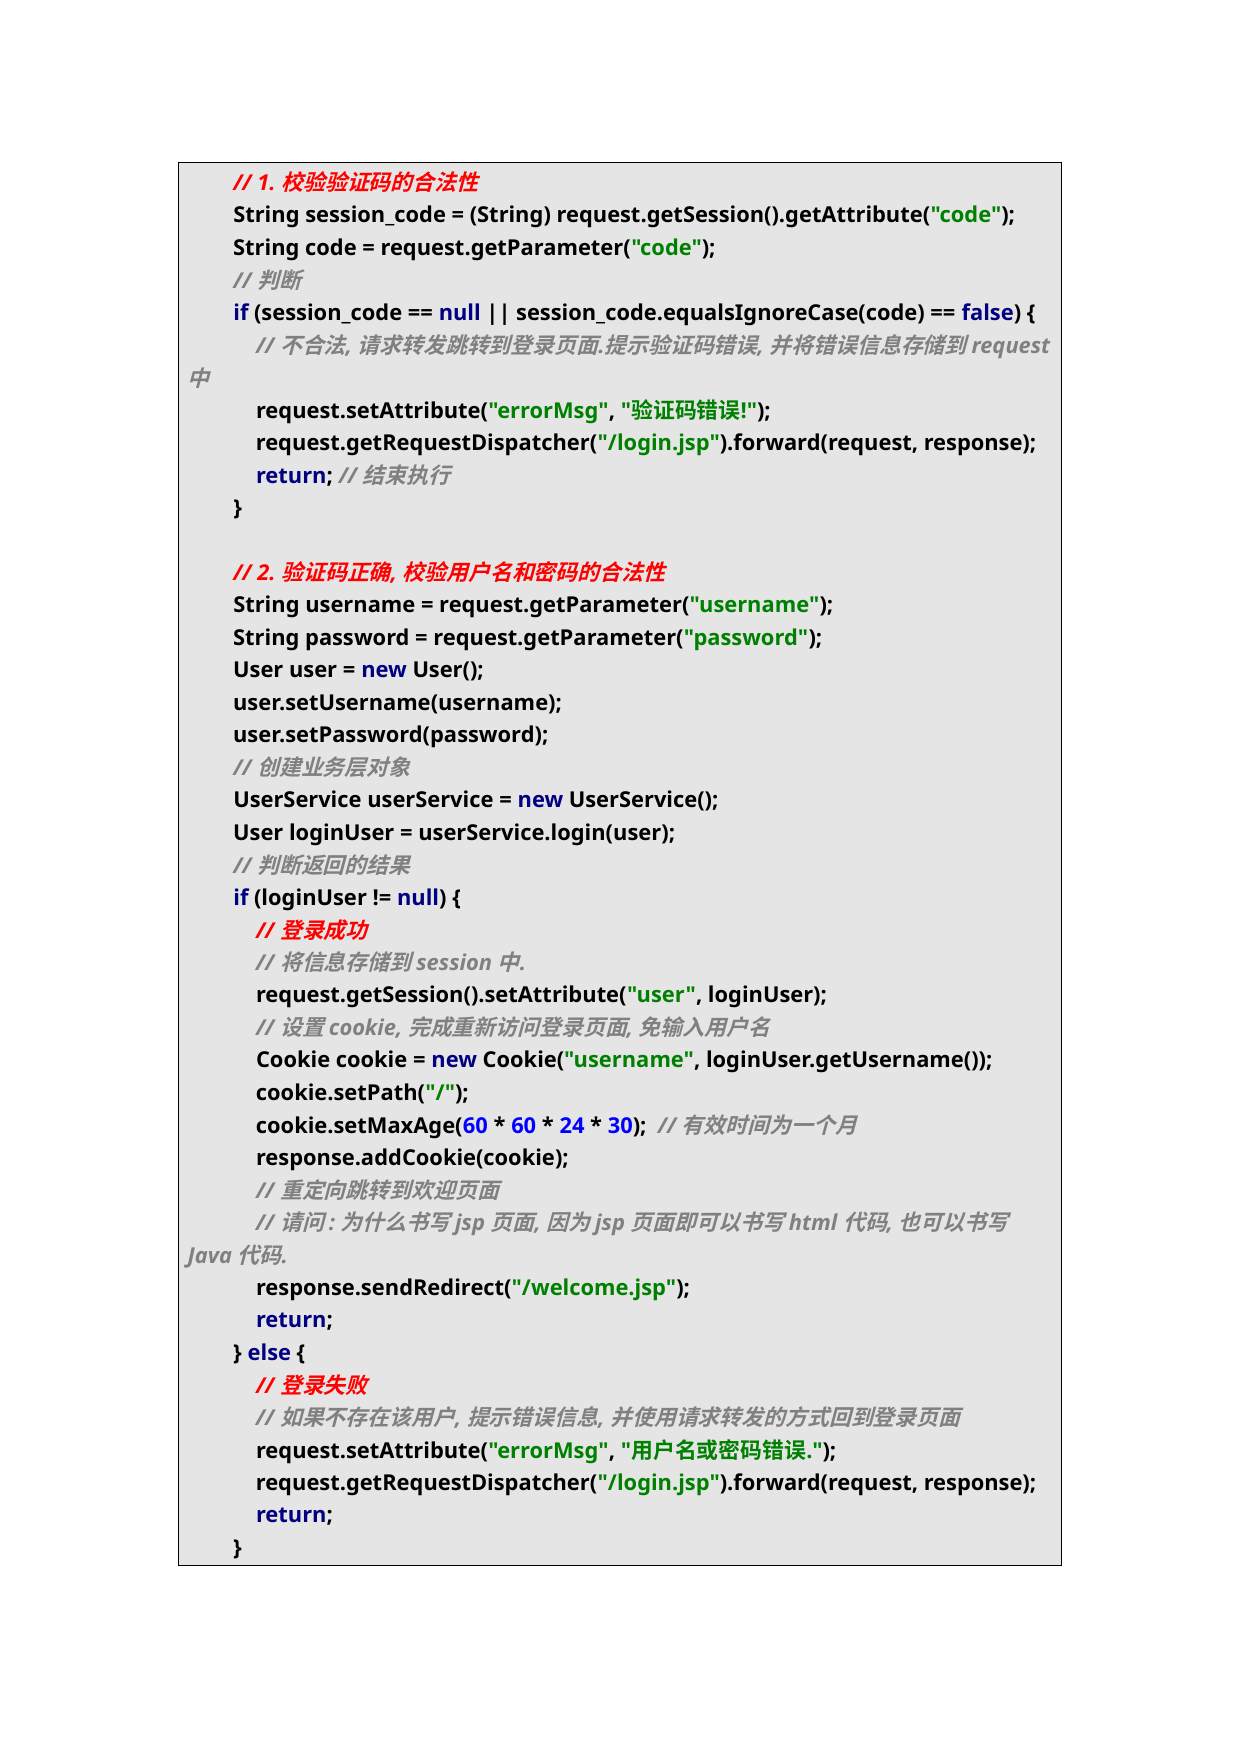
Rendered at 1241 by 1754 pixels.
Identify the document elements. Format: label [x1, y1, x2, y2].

text [179, 163, 1061, 1565]
